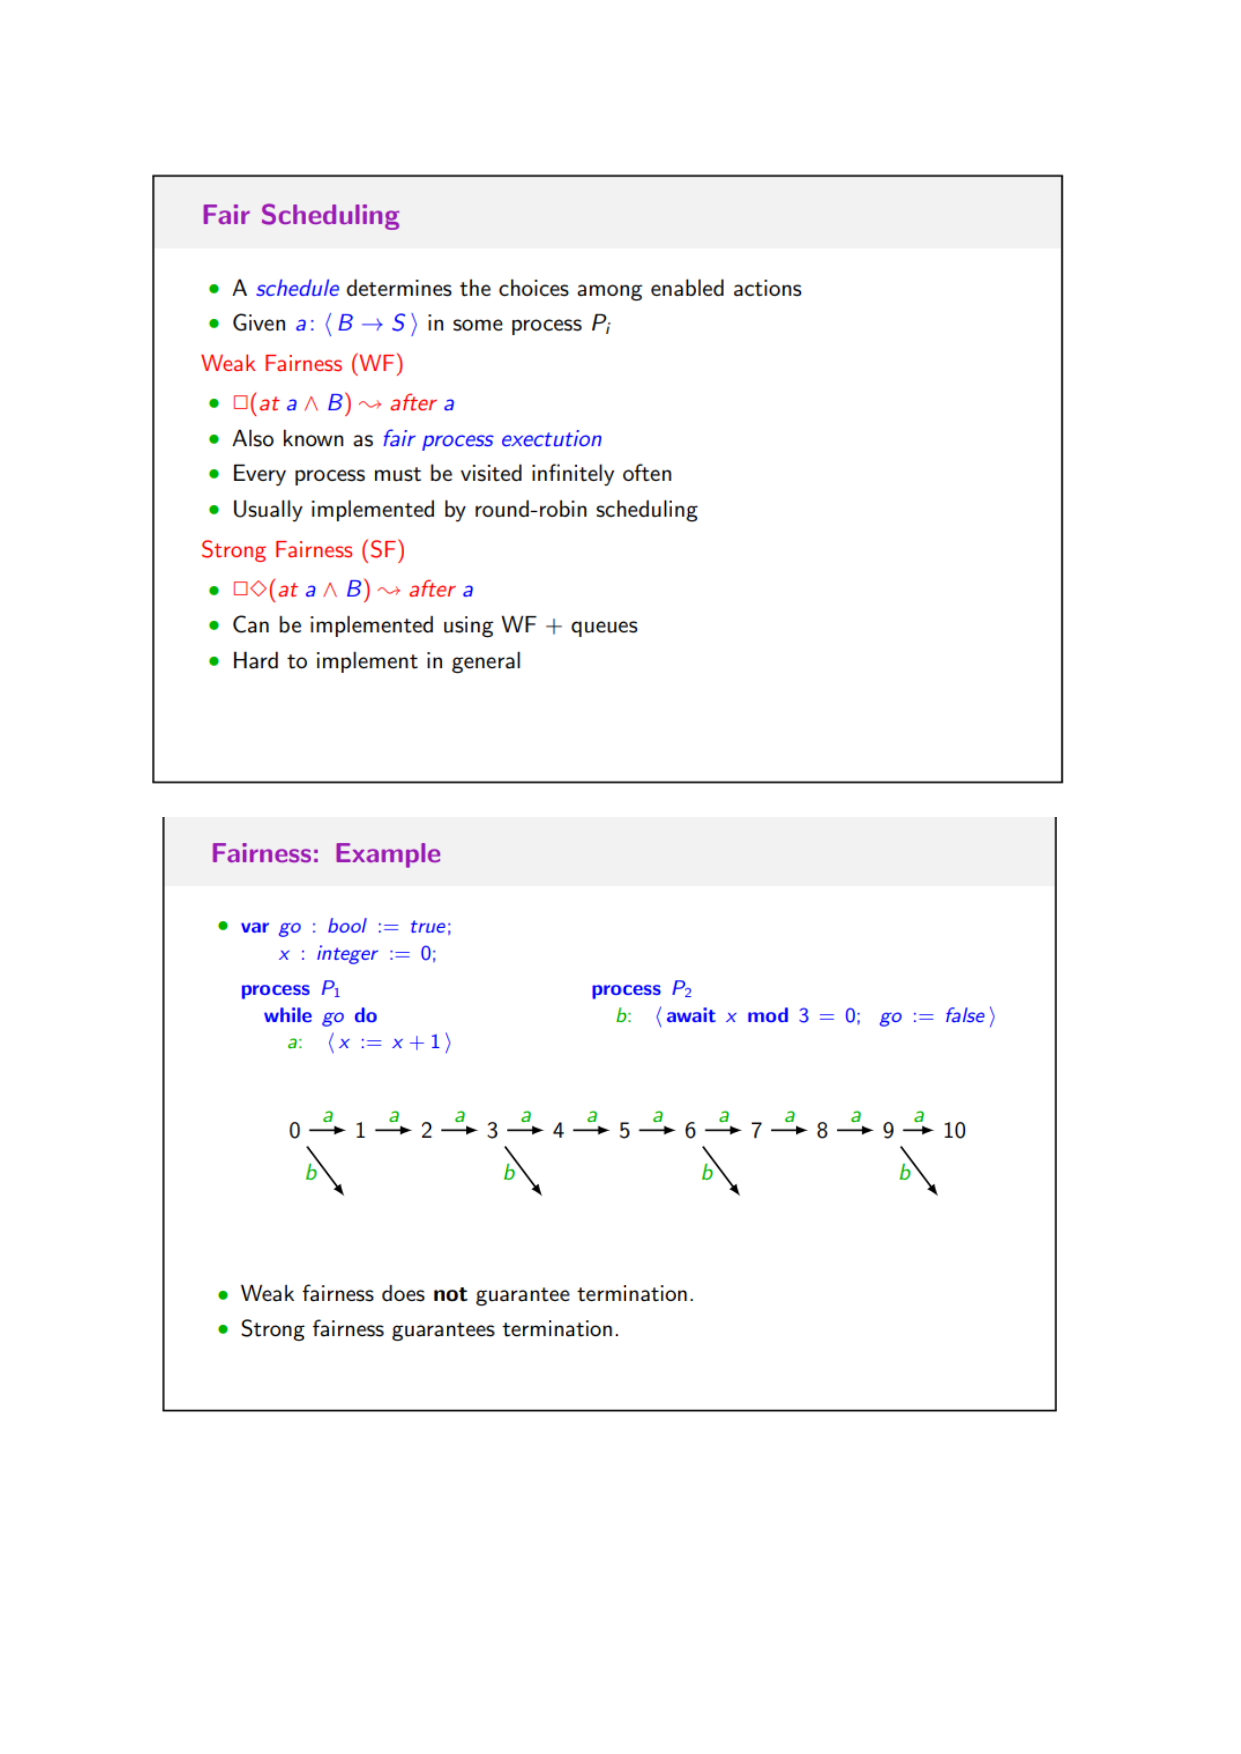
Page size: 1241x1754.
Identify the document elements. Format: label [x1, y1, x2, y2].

picture [150, 817, 1091, 1428]
picture [150, 150, 1091, 799]
